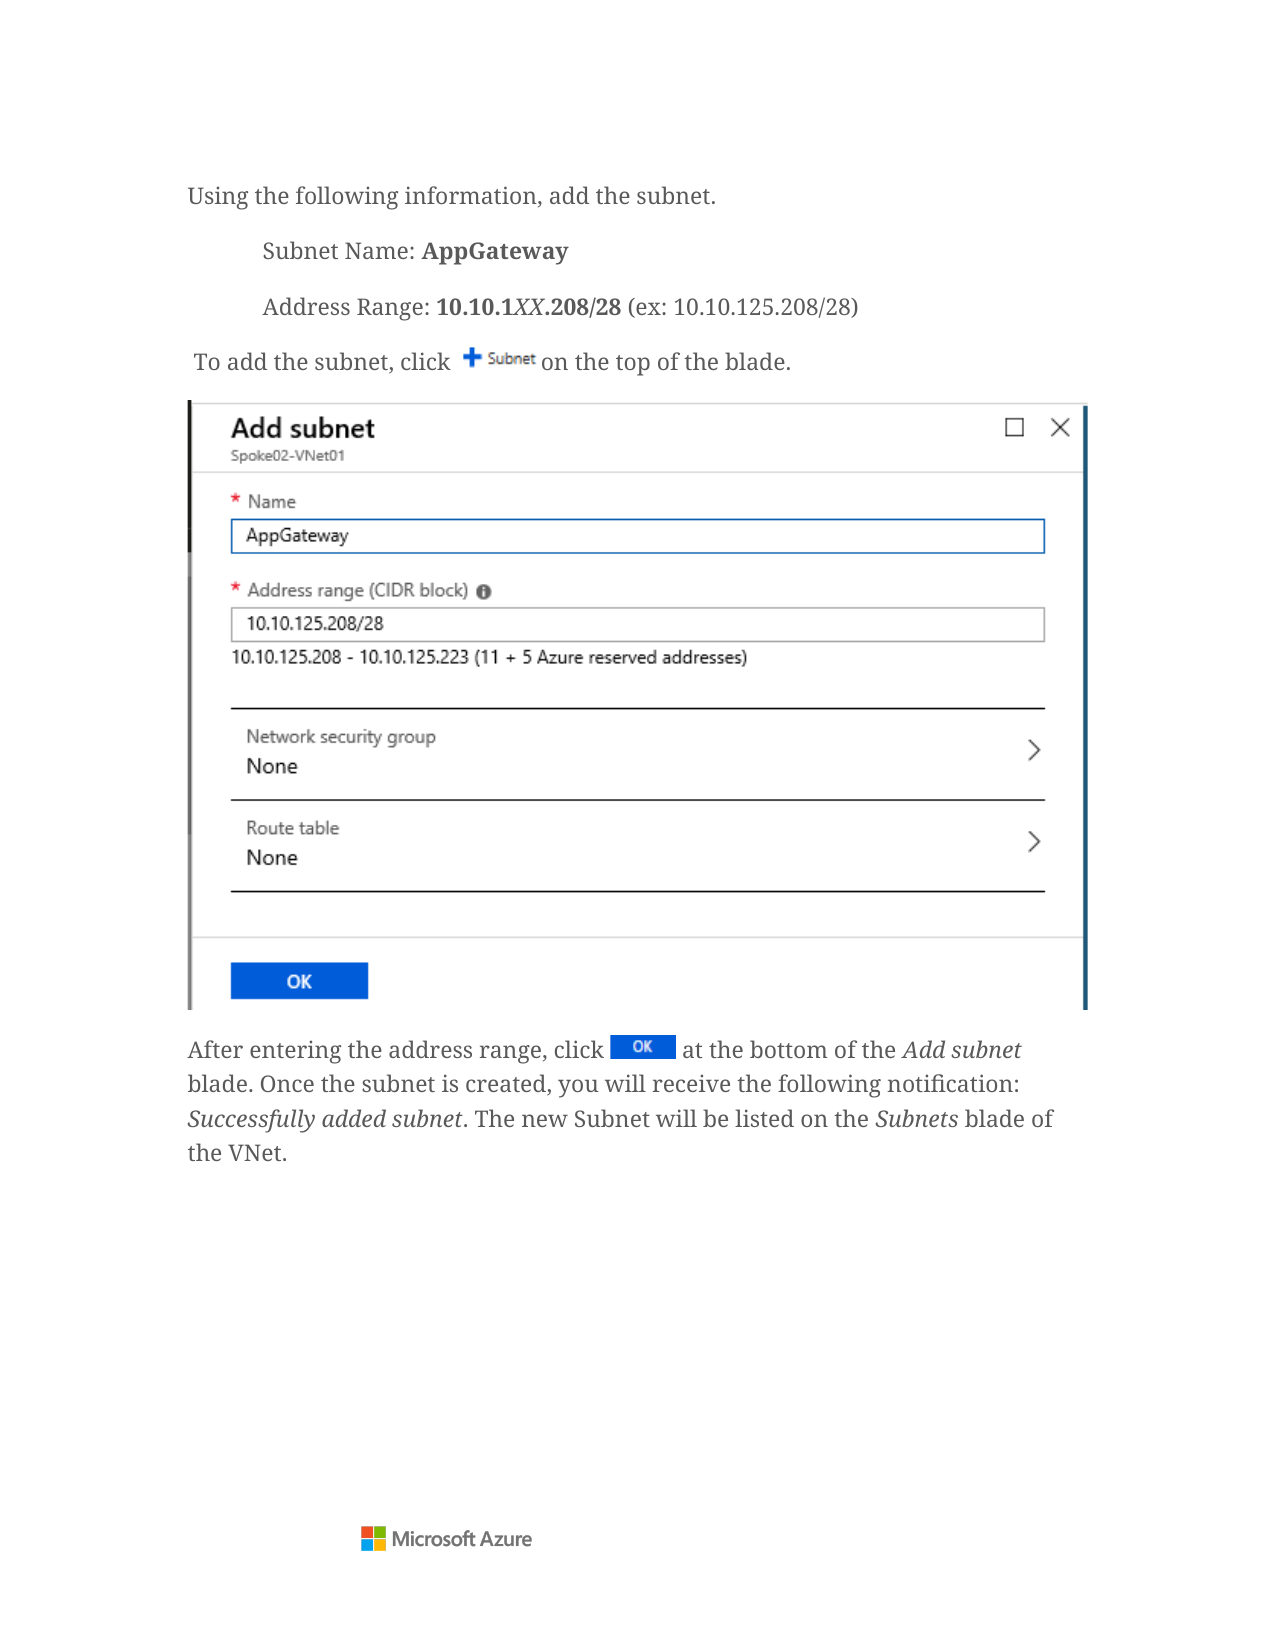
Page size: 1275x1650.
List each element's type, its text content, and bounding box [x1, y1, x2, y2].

picture [610, 1035, 676, 1059]
picture [337, 1502, 557, 1575]
picture [462, 346, 541, 371]
text Using the following information, add the subnet. [187, 180, 1087, 211]
text Address Range: 10.10.1XX.208/28 (ex: 10.10.125.208/28) [187, 290, 1087, 322]
text To add the subnet, click on the top of the blade. [187, 346, 1087, 377]
picture [187, 400, 1088, 1010]
text Subnet Name: AppGateway [187, 235, 1087, 266]
text After entering the address range, click at the bottom of the Add subnet blade. Once the subnet is created, you will receive the following notification: Successfully added subnet. The new Subnet will be listed on the Subnets blade of the VNet. [187, 1034, 1087, 1168]
